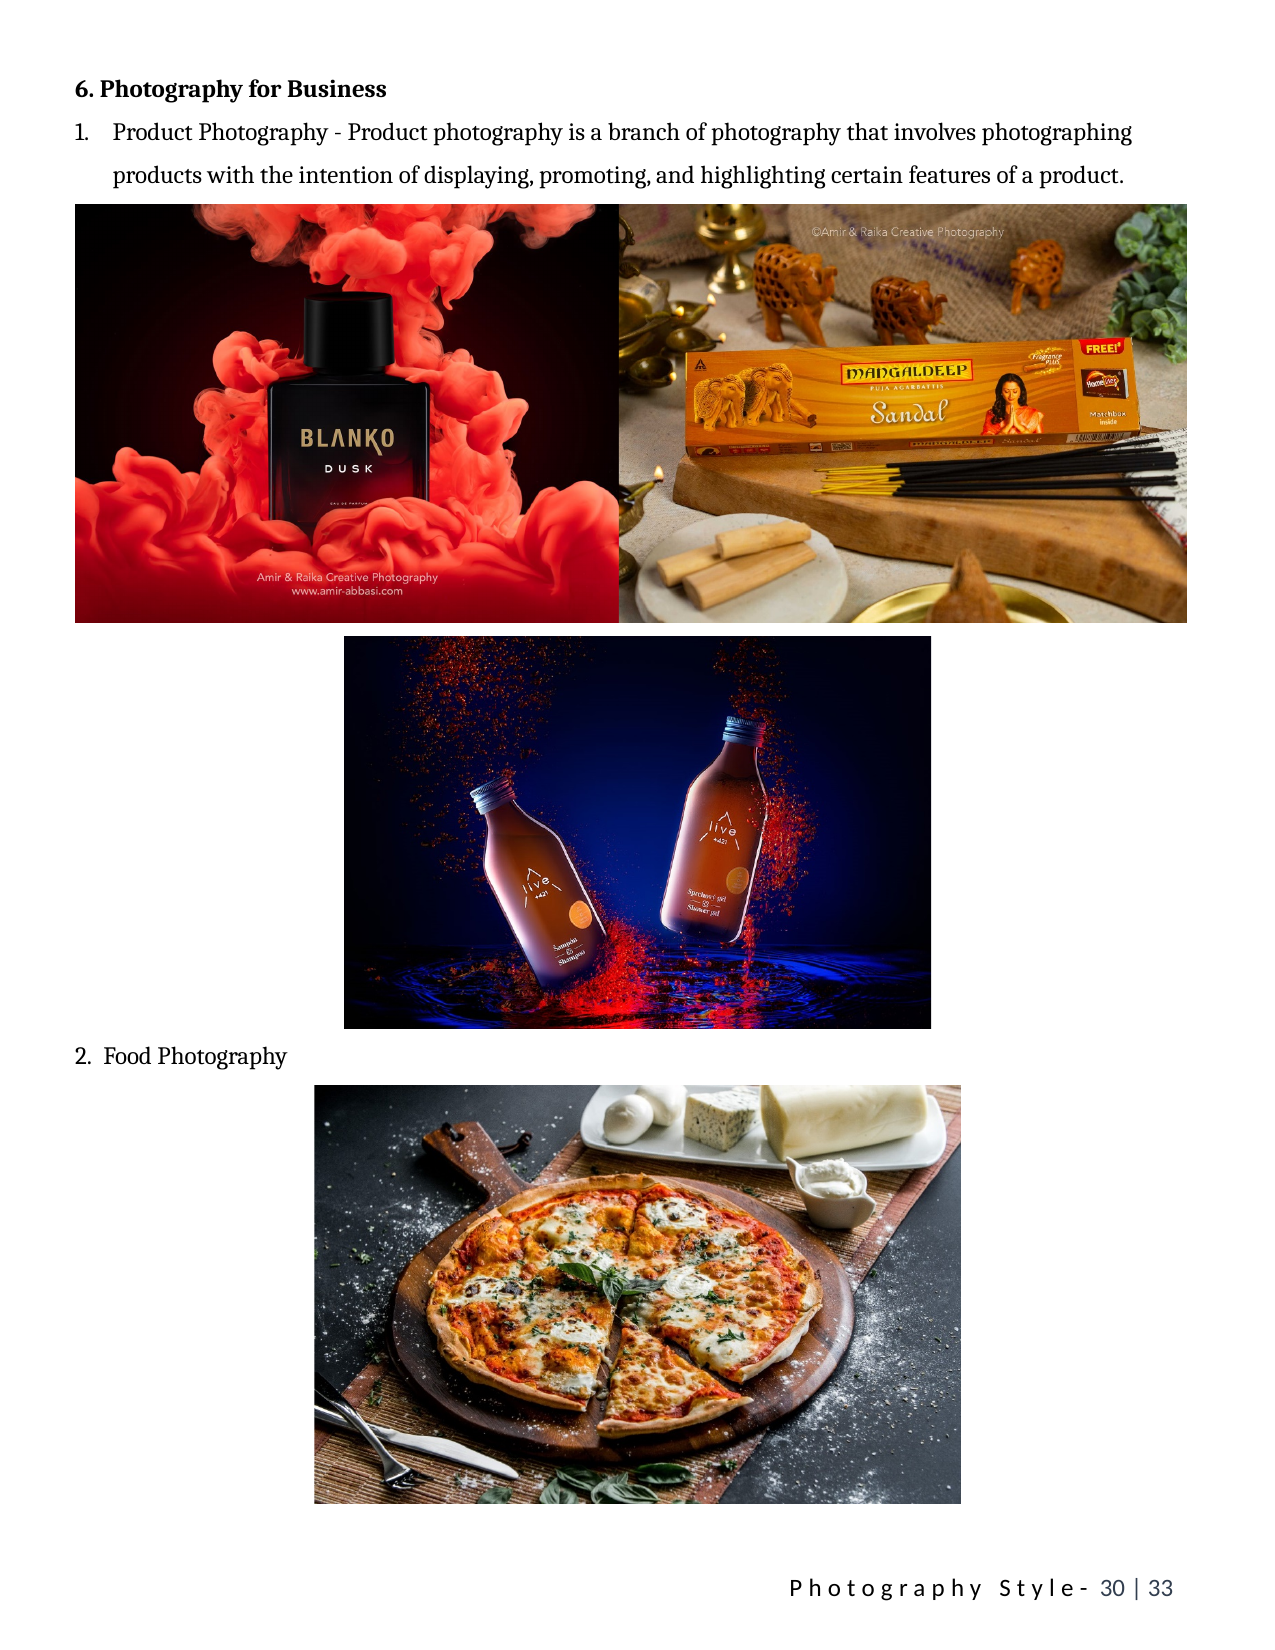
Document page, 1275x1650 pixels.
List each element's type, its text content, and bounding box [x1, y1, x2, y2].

list 6. Photography for Business [75, 75, 1200, 104]
picture [75, 204, 1187, 623]
list Product Photography - Product photography is a branch of photography that involves photographing products with the intention of displaying, promoting, and highlighting certain features of a product. [75, 118, 1200, 190]
picture [314, 1085, 961, 1504]
picture [344, 636, 932, 1029]
list Food Photography [75, 1042, 1200, 1071]
